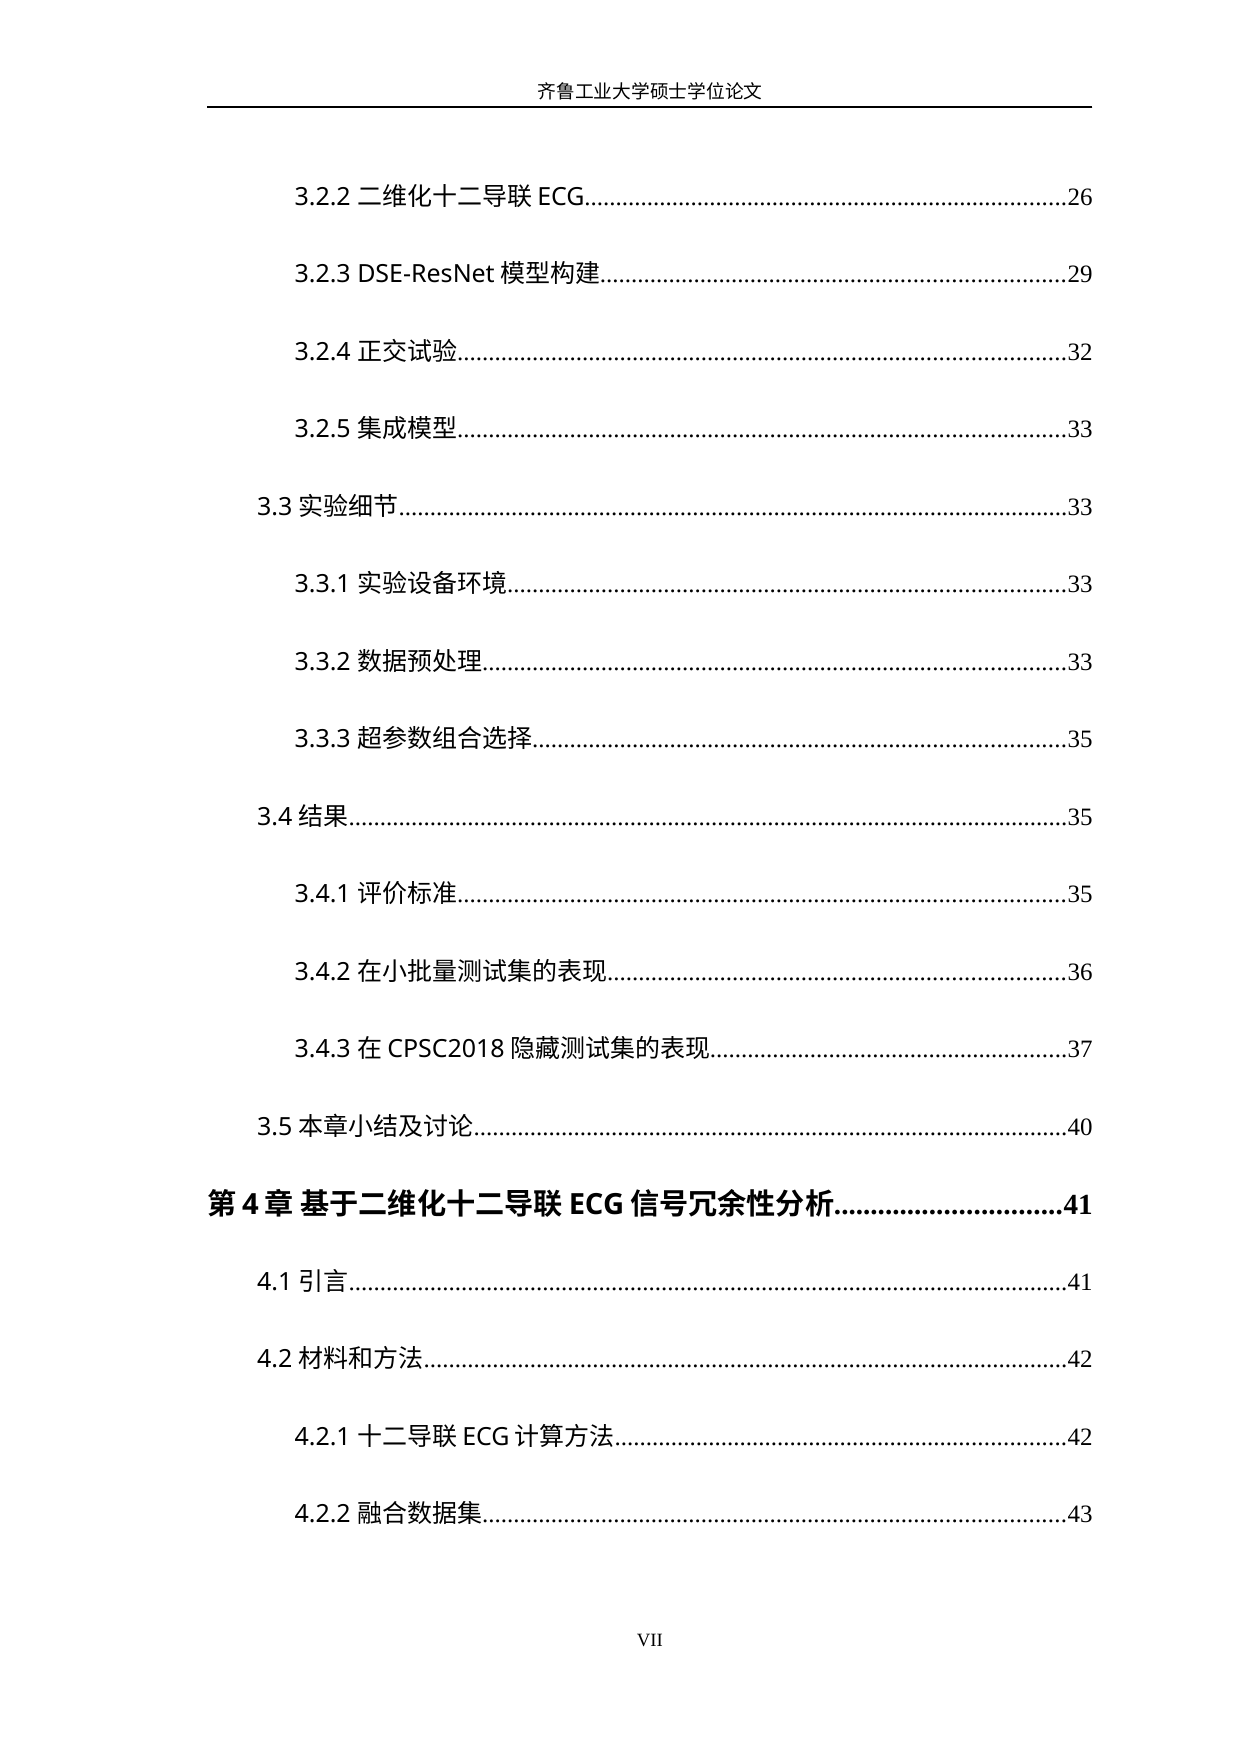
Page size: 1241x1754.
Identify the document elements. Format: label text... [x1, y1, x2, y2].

text 3.4.3 在CPSC2018隐藏测试集的表现 37 [207, 1014, 1092, 1079]
text 3.3.2 数据预处理 33 [207, 627, 1092, 692]
text 3.3.1 实验设备环境 33 [207, 549, 1092, 614]
text 3.2.3 DSE-ResNet模型构建 29 [207, 239, 1092, 304]
text 4.2.2 融合数据集 43 [207, 1479, 1092, 1544]
text 4.2 材料和方法 42 [207, 1324, 1092, 1389]
text 3.2.2 二维化十二导联ECG 26 [207, 162, 1092, 227]
text 3.4.2 在小批量测试集的表现 36 [207, 937, 1092, 1002]
text 3.2.5 集成模型 33 [207, 394, 1092, 459]
text 3.2.4 正交试验 32 [207, 317, 1092, 382]
text 4.2.1 十二导联ECG计算方法 42 [207, 1402, 1092, 1467]
text 第4章 基于二维化十二导联ECG信号冗余性分析 41 [207, 1169, 1092, 1234]
text 3.4 结果 35 [207, 782, 1092, 847]
text 4.1 引言 41 [207, 1247, 1092, 1312]
text 3.3 实验细节 33 [207, 472, 1092, 537]
text 3.5 本章小结及讨论 40 [207, 1092, 1092, 1157]
text 3.3.3 超参数组合选择 35 [207, 704, 1092, 769]
text 3.4.1 评价标准 35 [207, 859, 1092, 924]
